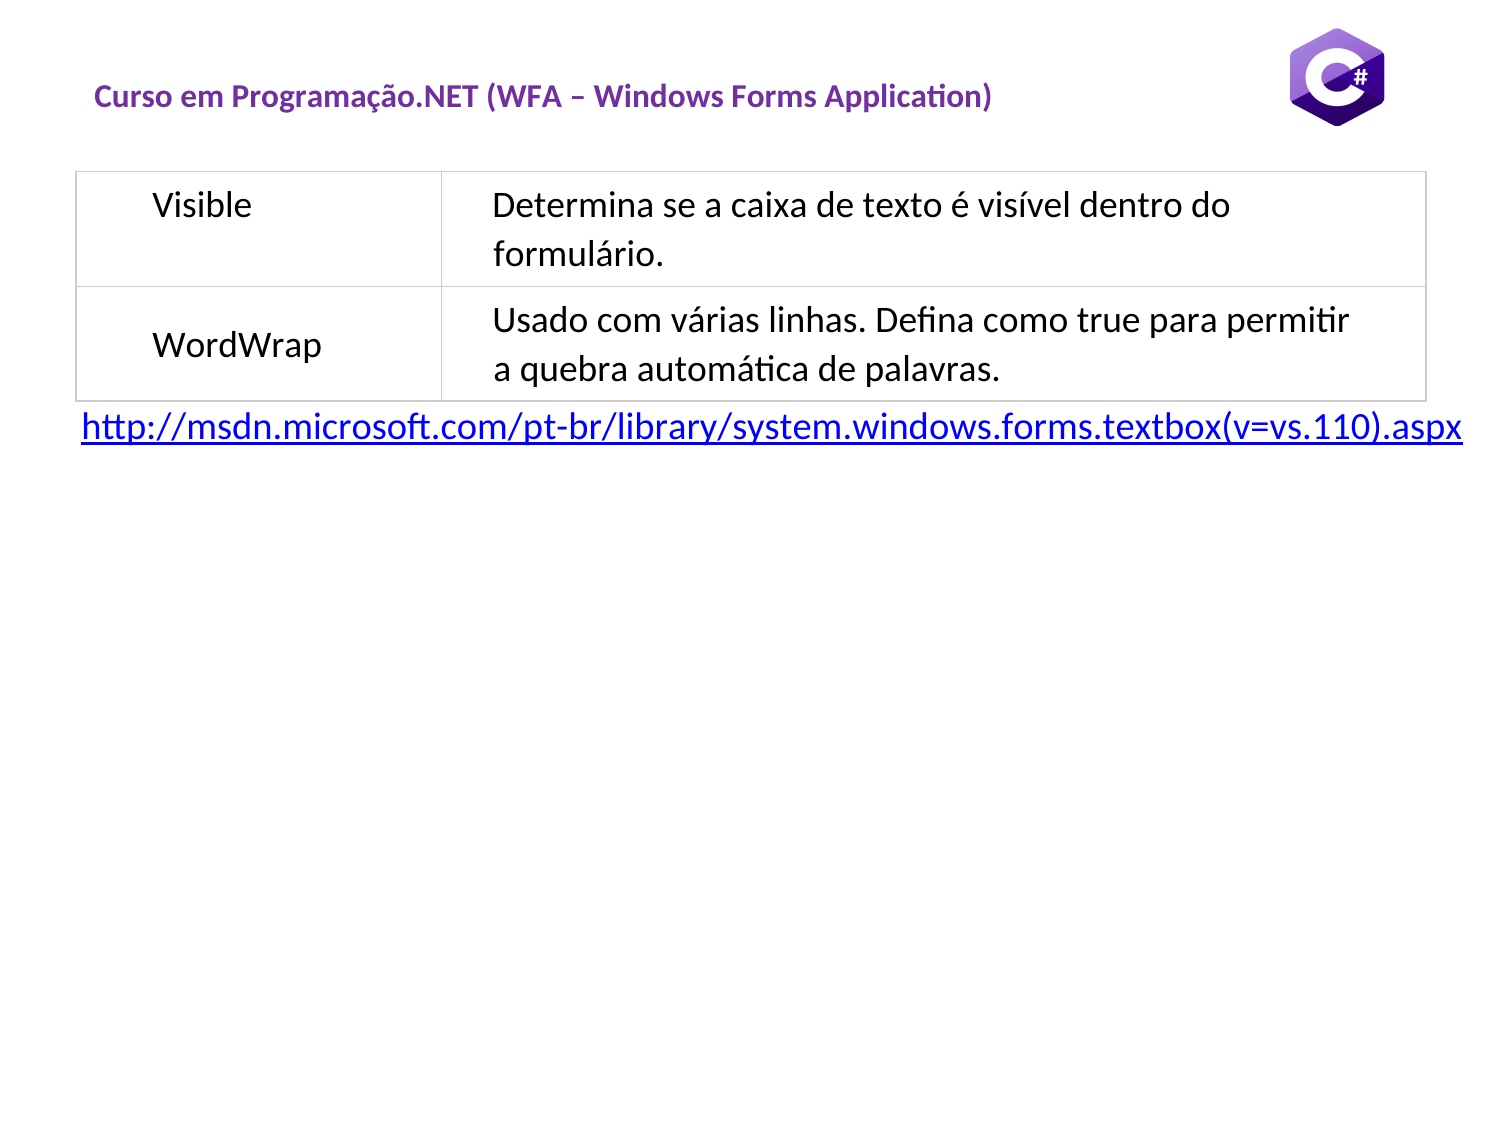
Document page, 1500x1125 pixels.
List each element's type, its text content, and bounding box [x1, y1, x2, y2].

table_cell WordWrap [77, 287, 441, 400]
table_cell Visible [77, 172, 441, 286]
picture [1284, 25, 1389, 129]
table_cell Usado com várias linhas. Defina como true para permitir a quebra automática de palavras. [442, 287, 1425, 400]
table_cell Determina se a caixa de texto é visível dentro do formulário. [442, 172, 1425, 286]
text http://msdn.microsoft.com/pt-br/library/system.windows.forms.textbox(v=vs.110).aspx [81, 402, 1467, 449]
